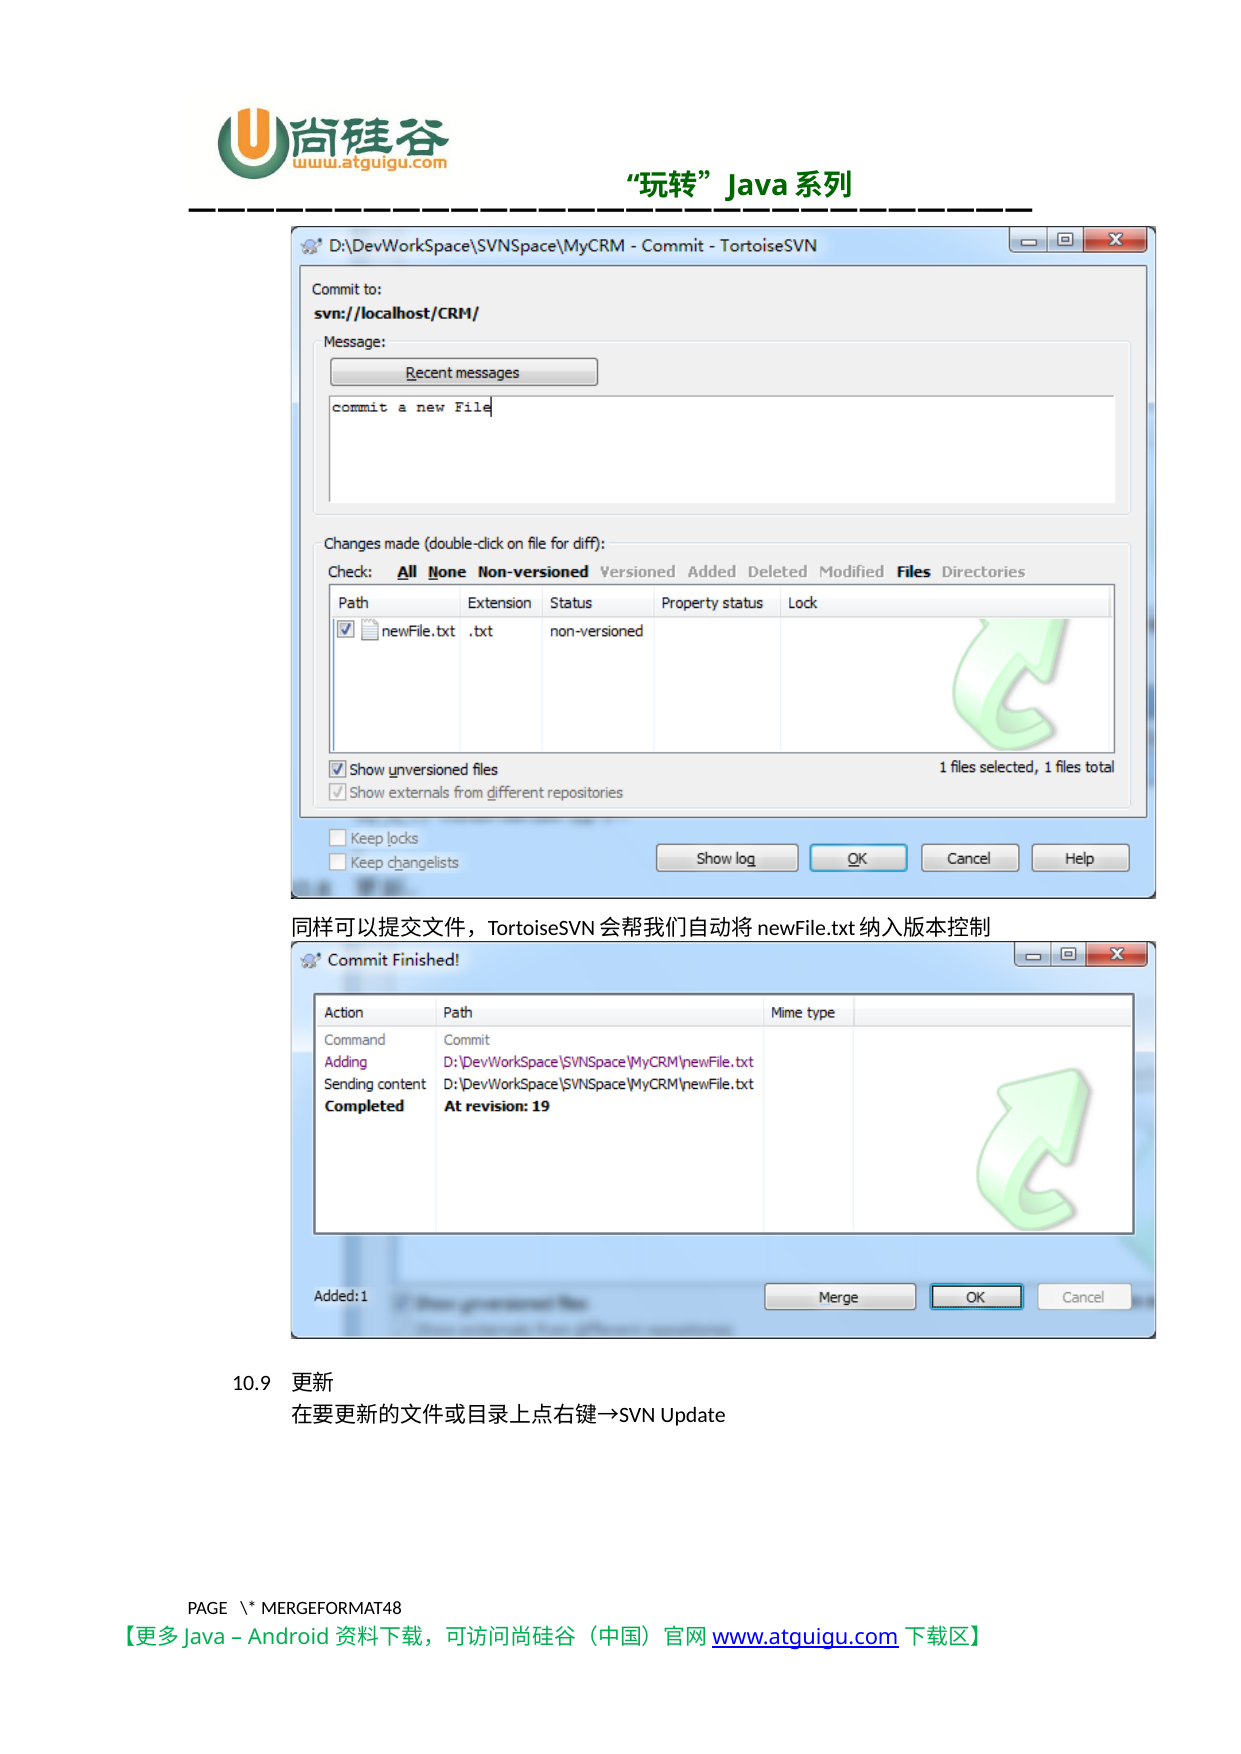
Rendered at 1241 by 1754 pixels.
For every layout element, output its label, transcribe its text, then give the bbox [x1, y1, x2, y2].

picture [290, 941, 1157, 1339]
list 同样可以提交文件，TortoiseSVN会帮我们自动将newFile.txt纳入版本控制 [291, 909, 1053, 941]
picture [290, 226, 1157, 899]
list 在要更新的文件或目录上点右键→SVN Update [291, 1397, 1053, 1429]
list 更新 [232, 1364, 1053, 1397]
picture [187, 88, 479, 195]
